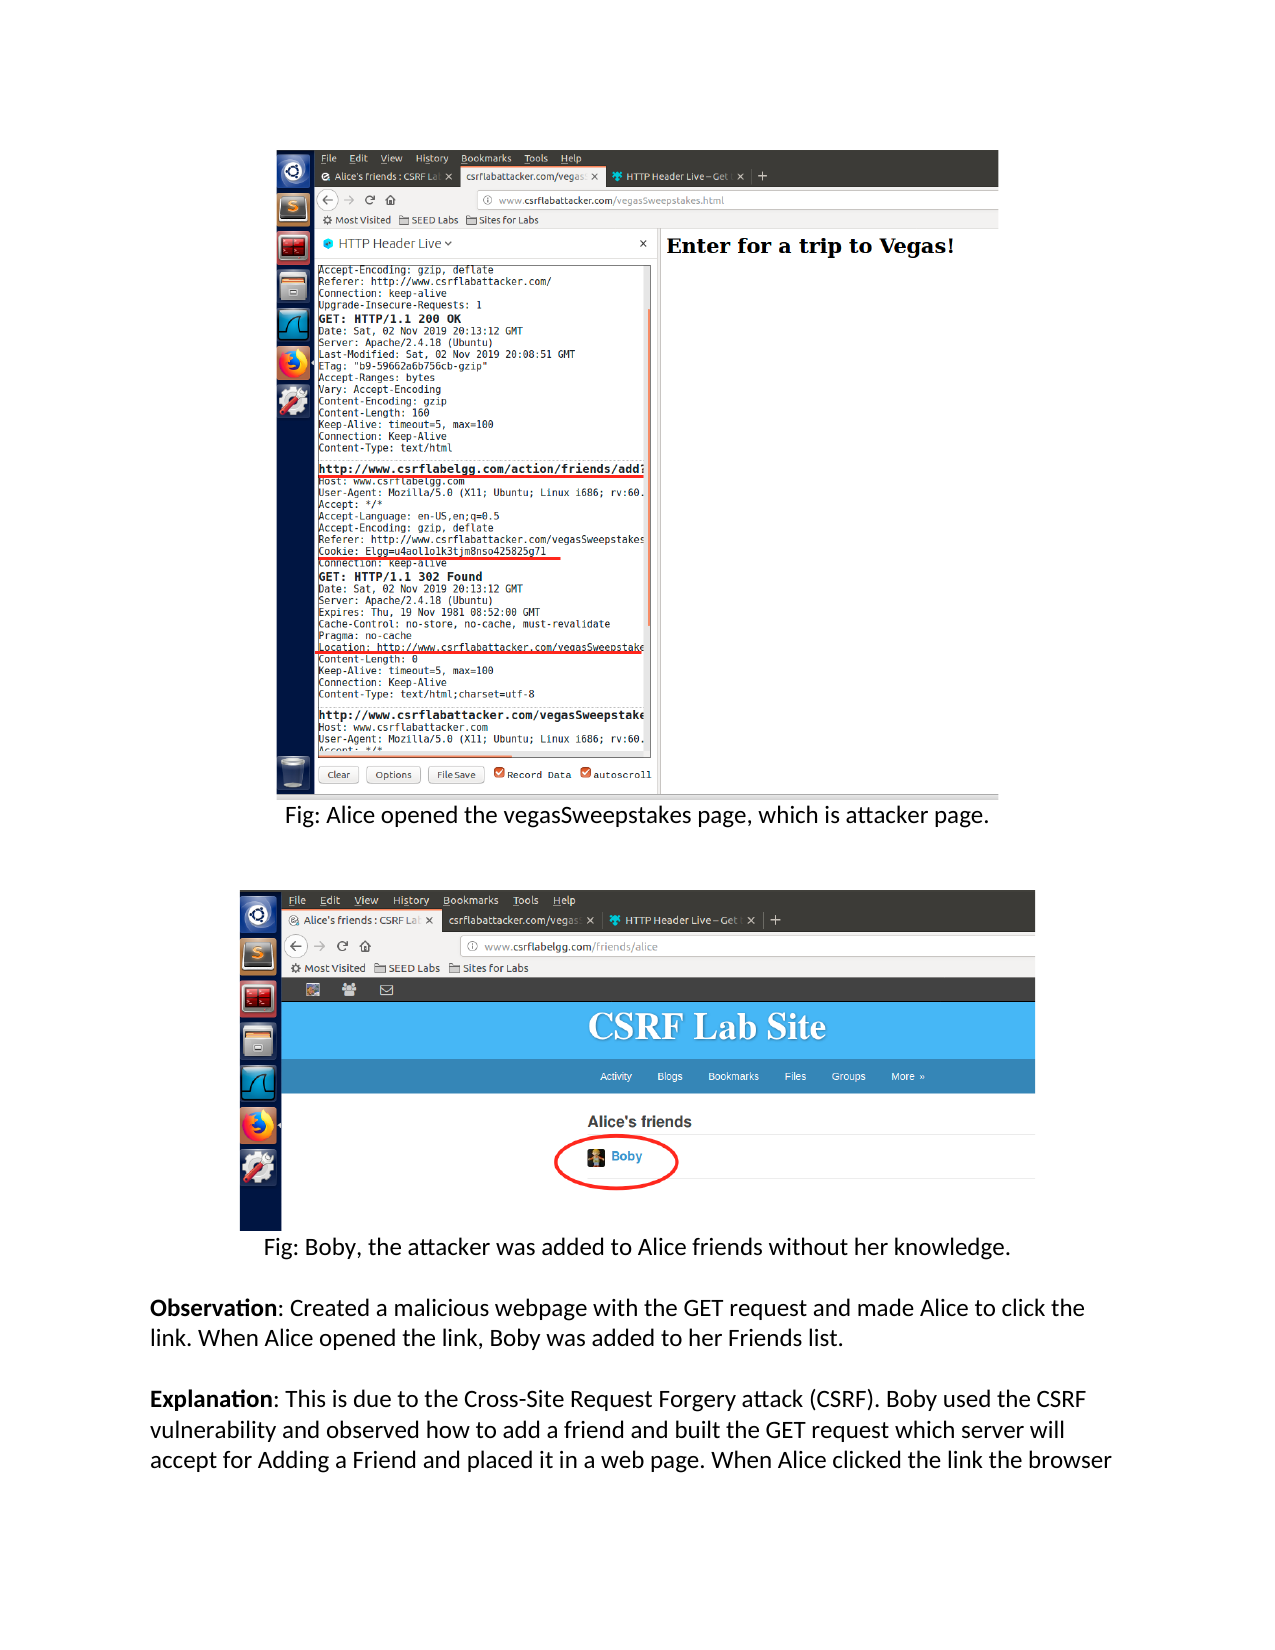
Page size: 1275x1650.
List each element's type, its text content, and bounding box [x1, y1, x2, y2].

picture [239, 890, 1036, 1231]
picture [276, 150, 999, 800]
text Fig: Alice opened the vegasSweepstakes page, which is attacker page. [150, 799, 1125, 830]
text Fig: Boby, the attacker was added to Alice friends without her knowledge. [150, 1231, 1125, 1261]
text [150, 1383, 1125, 1475]
text Observation: Created a malicious webpage with the GET request and made Alice to click the link. When Alice opened the link, Boby was added to her Friends list. [150, 1292, 1125, 1353]
